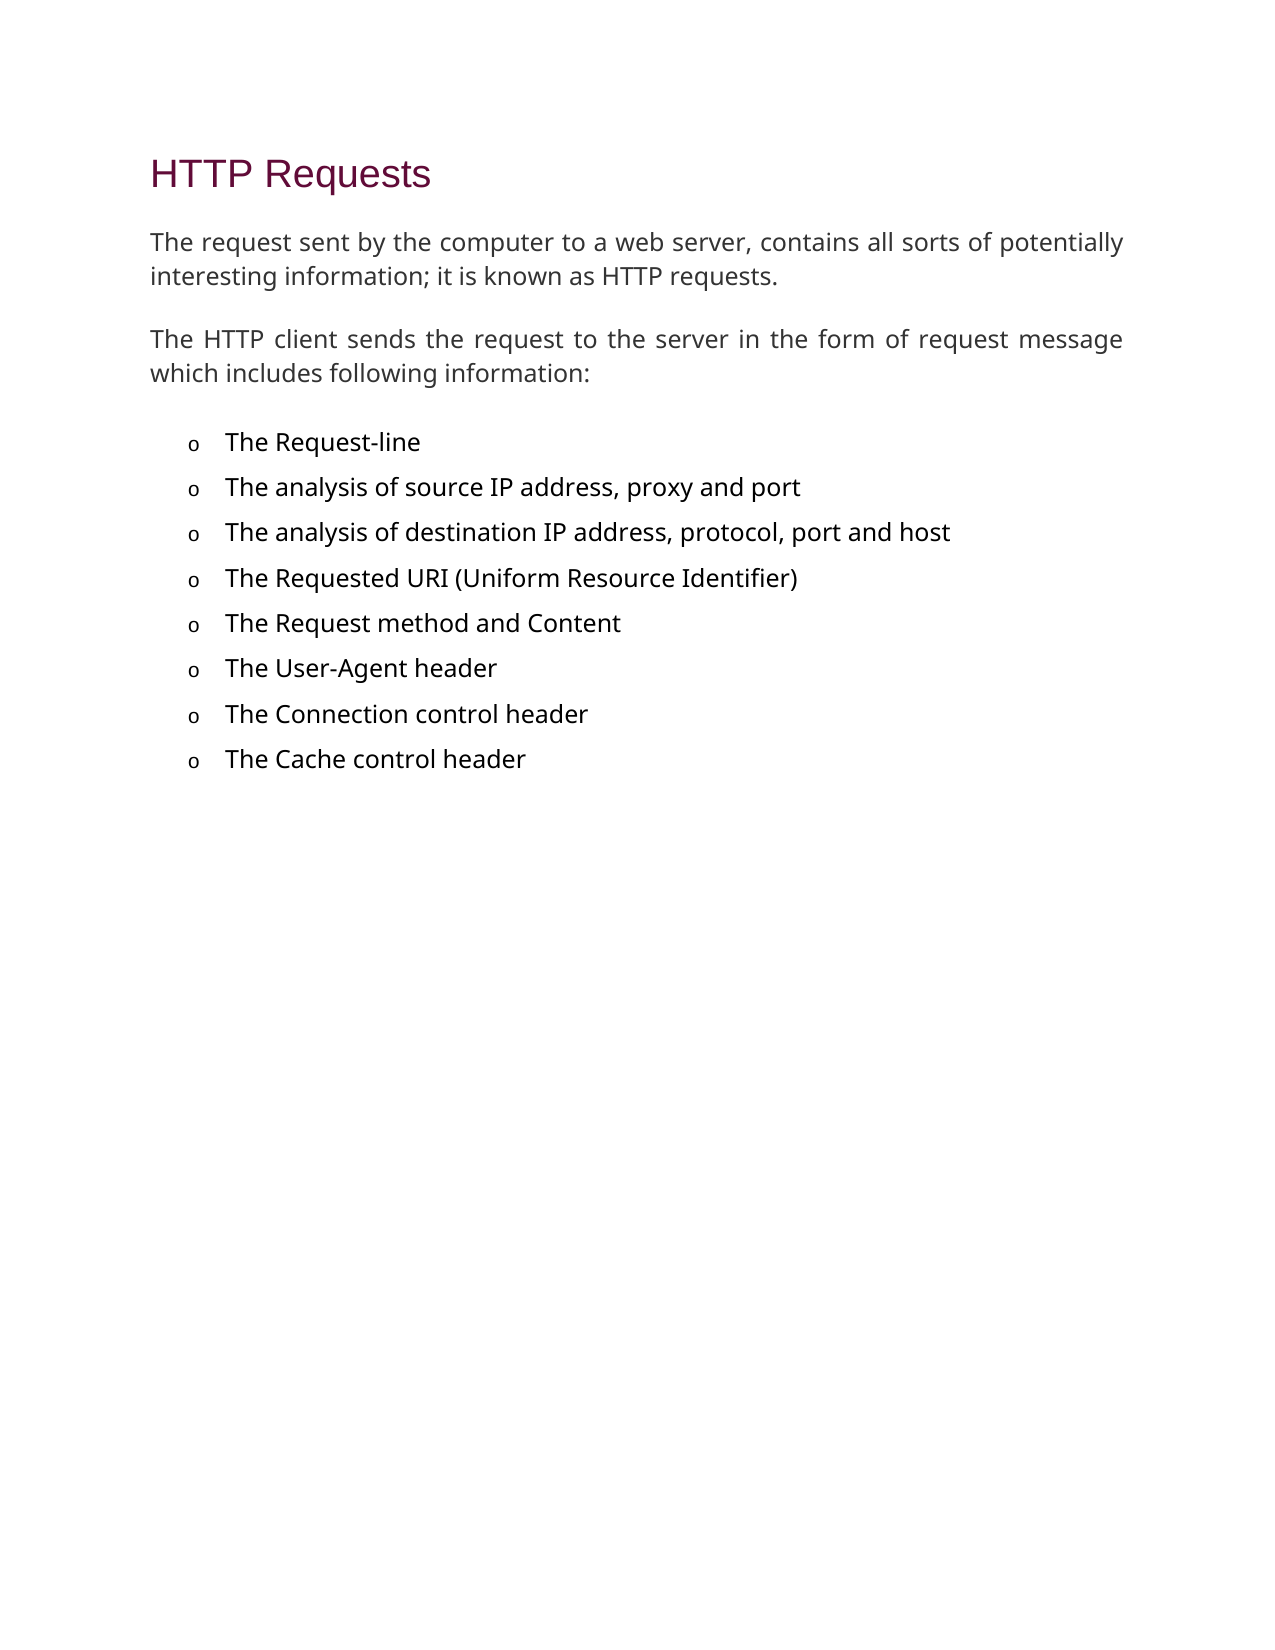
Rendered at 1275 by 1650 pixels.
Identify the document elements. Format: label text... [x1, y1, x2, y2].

list The User-Agent header [187, 646, 1125, 685]
list The Cache control header [187, 737, 1125, 776]
list The analysis of destination IP address, protocol, port and host [187, 510, 1125, 549]
list The Requested URI (Uniform Resource Identifier) [187, 555, 1125, 594]
text The HTTP client sends the request to the server in the form of request message which includes following information: [150, 322, 1125, 390]
text HTTP Requests [150, 150, 1125, 196]
list The Request-line [187, 419, 1125, 458]
list The Connection control header [187, 691, 1125, 730]
text The request sent by the computer to a web server, contains all sorts of potentially interesting information; it is known as HTTP requests. [150, 225, 1125, 293]
list The analysis of source IP address, proxy and port [187, 465, 1125, 504]
list The Request method and Content [187, 601, 1125, 640]
